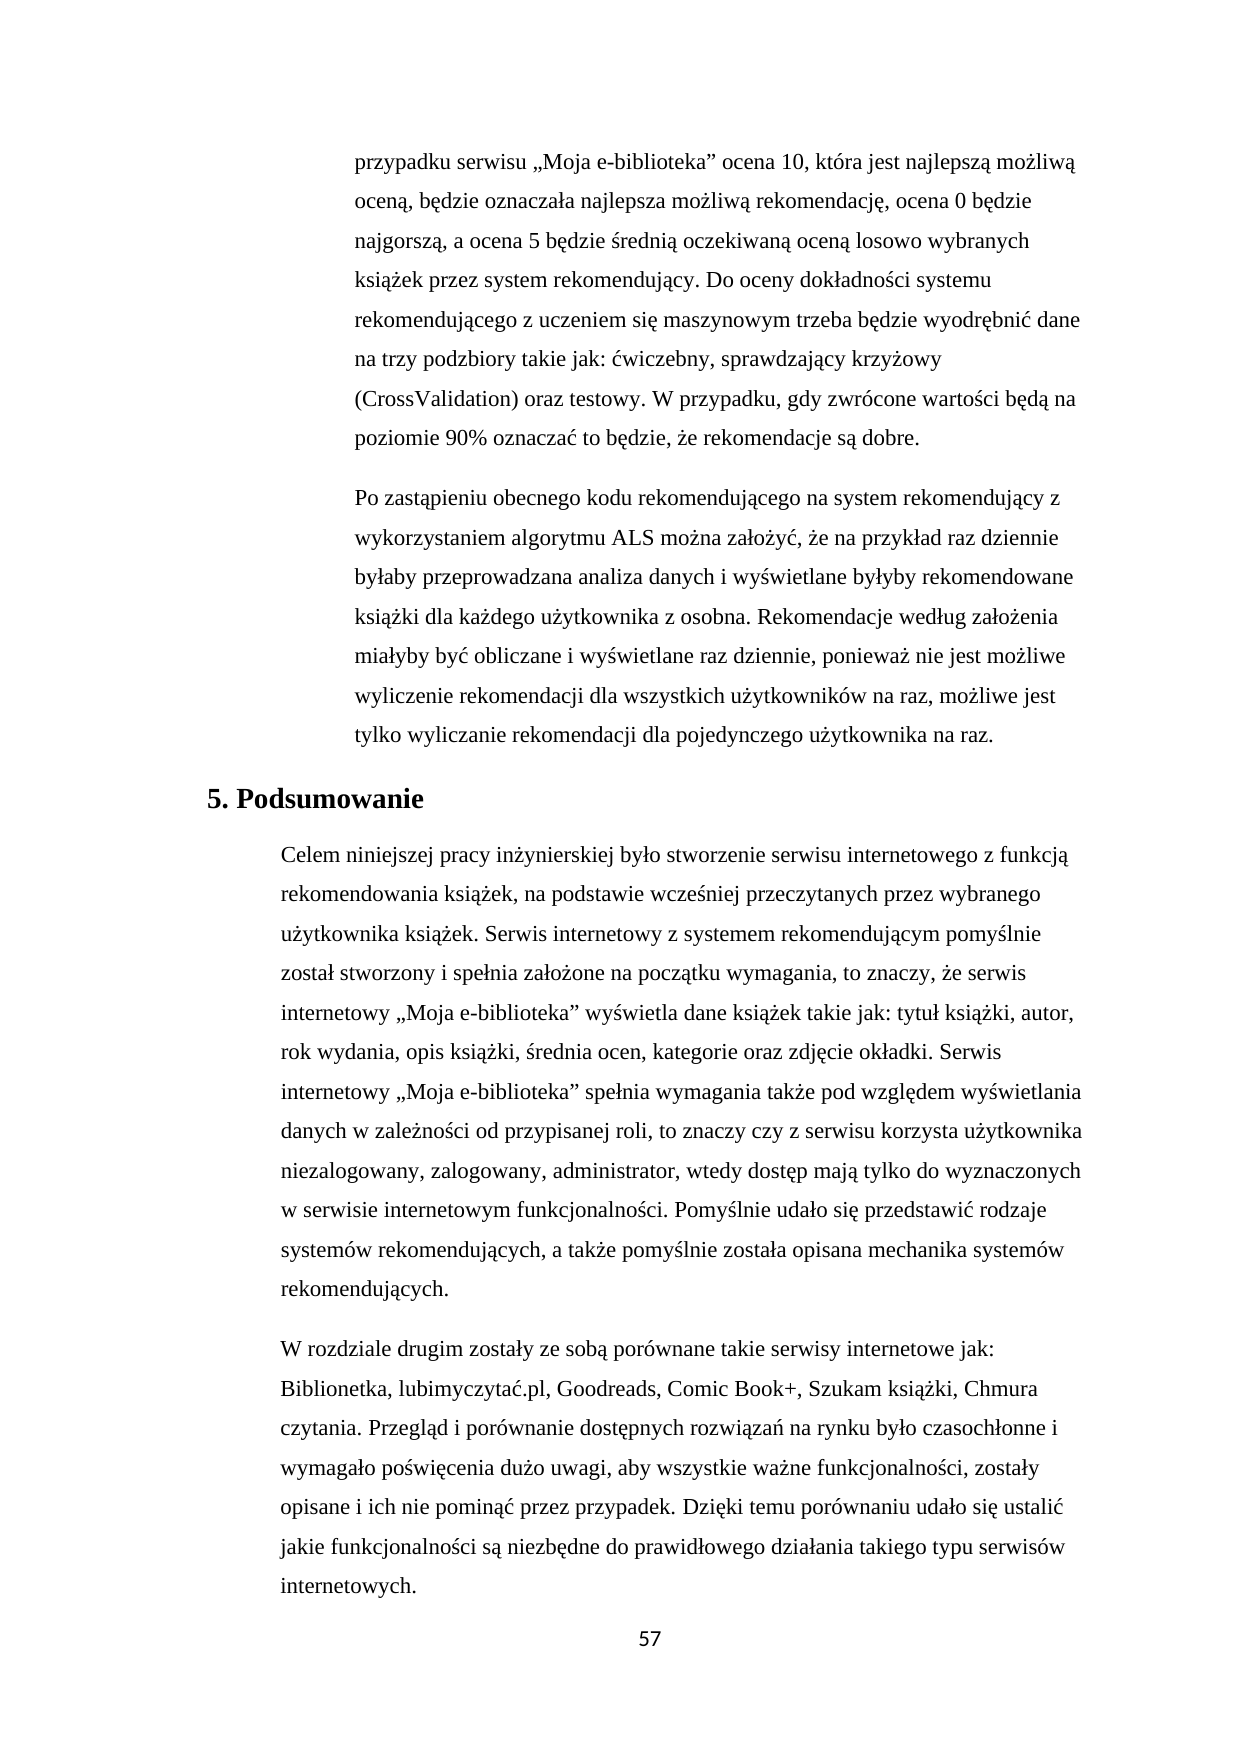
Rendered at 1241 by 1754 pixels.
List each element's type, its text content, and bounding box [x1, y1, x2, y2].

text W rozdziale drugim zostały ze sobą porównane takie serwisy internetowe jak: Biblionetka, lubimyczytać.pl, Goodreads, Comic Book+, Szukam książki, Chmura czytania. Przegląd i porównanie dostępnych rozwiązań na rynku było czasochłonne i wymagało poświęcenia dużo uwagi, aby wszystkie ważne funkcjonalności, zostały opisane i ich nie pominąć przez przypadek. Dzięki temu porównaniu udało się ustalić jakie funkcjonalności są niezbędne do prawidłowego działania takiego typu serwisów internetowych. [280, 1336, 1092, 1599]
text Po zastąpieniu obecnego kodu rekomendującego na system rekomendujący z wykorzystaniem algorytmu ALS można założyć, że na przykład raz dziennie byłaby przeprowadzana analiza danych i wyświetlane byłyby rekomendowane książki dla każdego użytkownika z osobna. Rekomendacje według założenia miałyby być obliczane i wyświetlane raz dziennie, ponieważ nie jest możliwe wyliczenie rekomendacji dla wszystkich użytkowników na raz, możliwe jest tylko wyliczanie rekomendacji dla pojedynczego użytkownika na raz. [354, 484, 1092, 748]
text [354, 148, 1092, 450]
text 5. Podsumowanie [207, 782, 1092, 815]
text Celem niniejszej pracy inżynierskiej było stworzenie serwisu internetowego z funkcją rekomendowania książek, na podstawie wcześniej przeczytanych przez wybranego użytkownika książek. Serwis internetowy z systemem rekomendującym pomyślnie został stworzony i spełnia założone na początku wymagania, to znaczy, że serwis internetowy „Moja e-biblioteka” wyświetla dane książek takie jak: tytuł książki, autor, rok wydania, opis książki, średnia ocen, kategorie oraz zdjęcie okładki. Serwis internetowy „Moja e-biblioteka” spełnia wymagania także pod względem wyświetlania danych w zależności od przypisanej roli, to znaczy czy z serwisu korzysta użytkownika niezalogowany, zalogowany, administrator, wtedy dostęp mają tylko do wyznaczonych w serwisie internetowym funkcjonalności. Pomyślnie udało się przedstawić rodzaje systemów rekomendujących, a także pomyślnie została opisana mechanika systemów rekomendujących. [281, 841, 1092, 1302]
